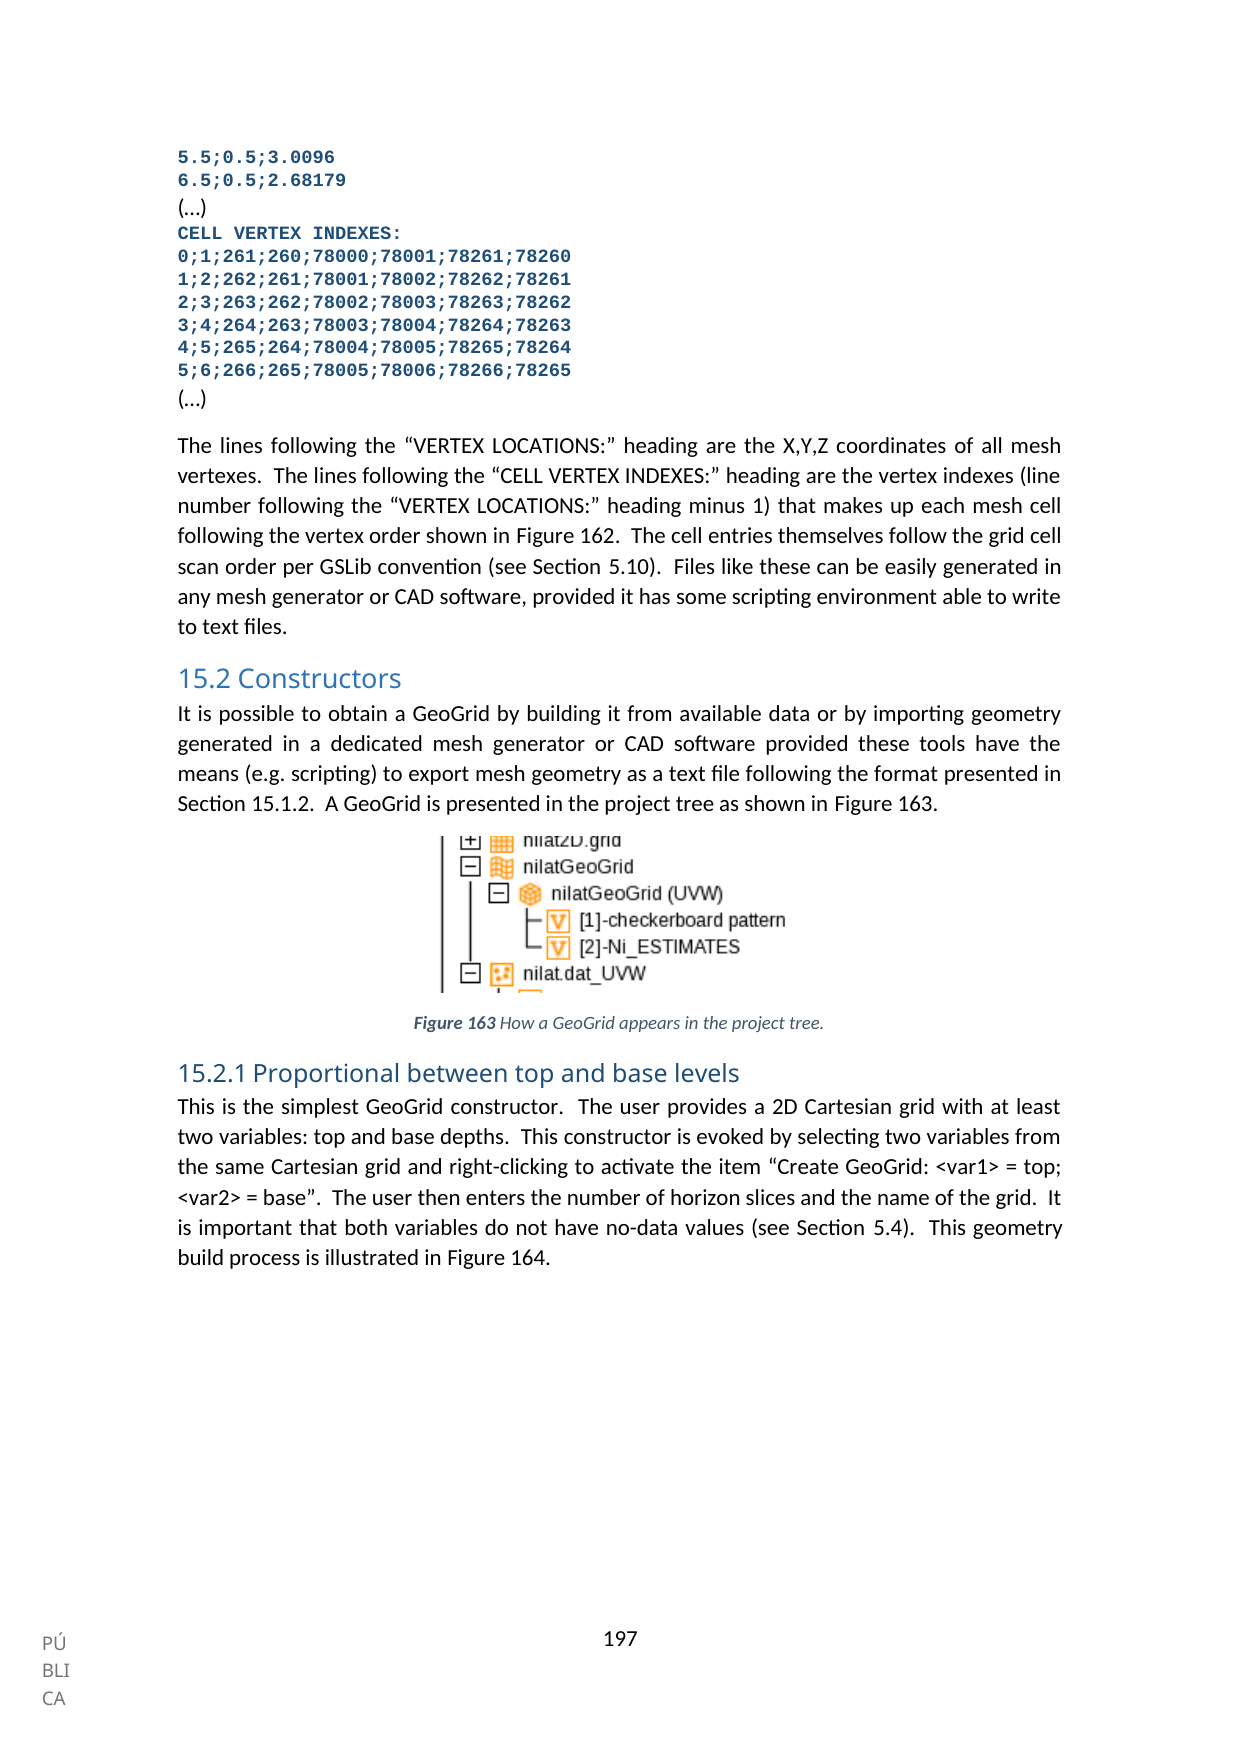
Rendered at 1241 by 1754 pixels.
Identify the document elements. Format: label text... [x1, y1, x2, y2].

text This is the simplest GeoGrid constructor. The user provides a 2D Cartesian grid with at least two variables: top and base depths. This constructor is evoked by selecting two variables from the same Cartesian grid and right-clicking to activate the item “Create GeoGrid: <var1> = top; <var2> = base”. The user then enters the number of horizon slices and the name of the grid. It is important that both variables do not have no-data values (see Section 5.4). This geometry build process is illustrated in Figure 161. [177, 1092, 1063, 1271]
text 6.5;0.5;2.68179 [177, 171, 1063, 192]
text 2;3;263;262;78002;78003;78263;78262 [177, 292, 1063, 314]
text It is possible to obtain a GeoGrid by building it from available data or by importing geometry generated in a dedicated mesh generator or CAD software provided these tools have the means (e.g. scripting) to export mesh geometry as a text file following the format presented in Section 15.1.2. A GeoGrid is presented in the project tree as shown in Figure 160. [177, 699, 1063, 817]
picture [434, 836, 807, 993]
text 1;2;262;261;78001;78002;78262;78261 [177, 269, 1063, 291]
text Figure 163 How a GeoGrid appears in the project tree. [177, 1011, 1063, 1034]
text CELL VERTEX INDEXES: [177, 224, 1063, 245]
text 3;4;264;263;78003;78004;78264;78263 [177, 315, 1063, 337]
subtitle Constructors [177, 659, 1063, 696]
text The lines following the “VERTEX LOCATIONS:” heading are the X,Y,Z coordinates of all mesh vertexes. The lines following the “CELL VERTEX INDEXES:” heading are the vertex indexes (line number following the “VERTEX LOCATIONS:” heading minus 1) that makes up each mesh cell following the vertex order shown in Figure 159. The cell entries themselves follow the grid cell scan order per GSLib convention (see Section 5.10). Files like these can be easily generated in any mesh generator or CAD software, provided it has some scripting environment able to write to text files. [177, 431, 1063, 640]
text (…) [177, 384, 1063, 412]
text (…) [177, 193, 1063, 221]
text 5.5;0.5;3.0096 [177, 148, 1063, 169]
text 0;1;261;260;78000;78001;78261;78260 [177, 247, 1063, 268]
subtitle Proportional between top and base levels [177, 1055, 1063, 1089]
text 4;5;265;264;78004;78005;78265;78264 [177, 338, 1063, 359]
text 5;6;266;265;78005;78006;78266;78265 [177, 361, 1063, 382]
